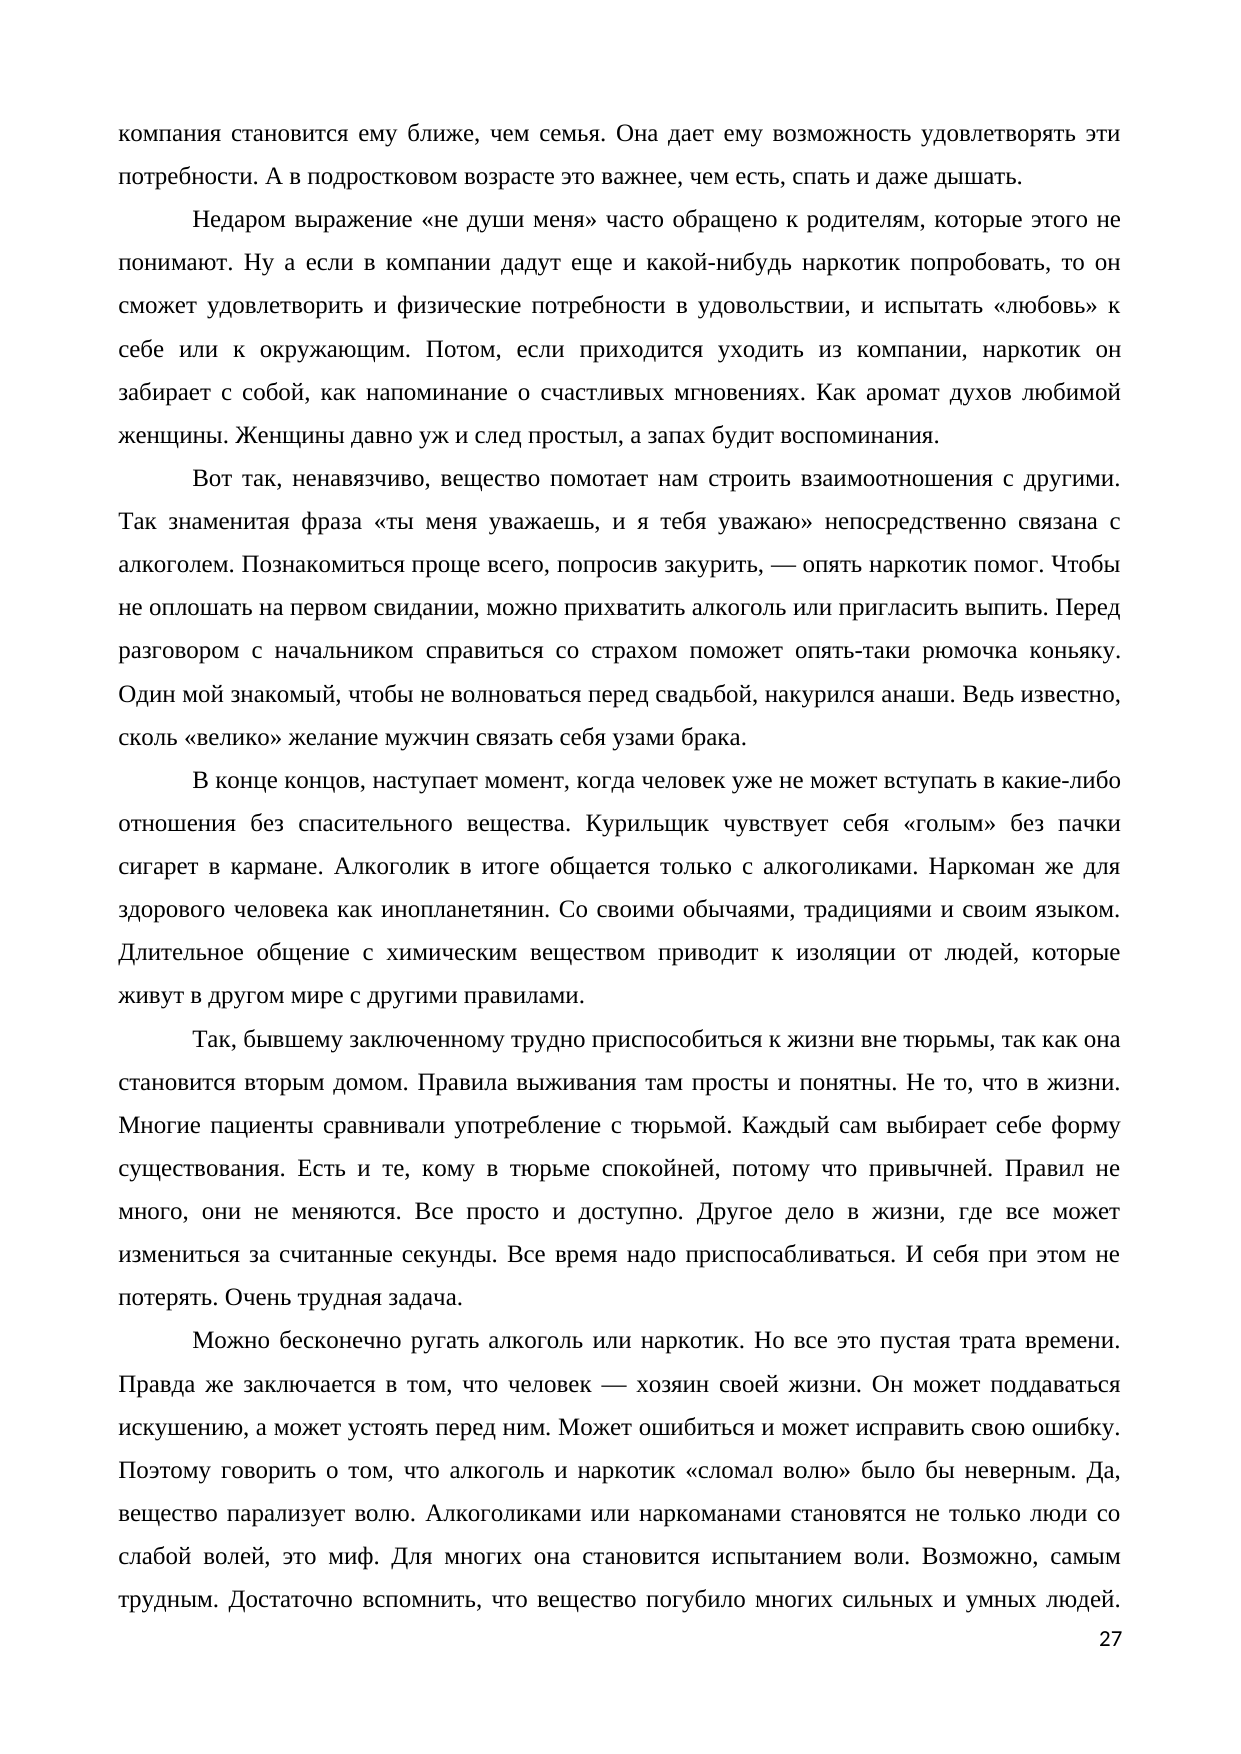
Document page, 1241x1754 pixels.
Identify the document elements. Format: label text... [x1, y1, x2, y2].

text Так, бывшему заключенному трудно приспособиться к жизни вне тюрьмы, так как она становится вторым домом. Правила выживания там просты и понятны. Не то, что в жизни. Многие пациенты сравнивали употребление с тюрьмой. Каждый сам выбирает себе форму существования. Есть и те, кому в тюрьме спокойней, потому что привычней. Правил не много, они не меняются. Все просто и доступно. Другое дело в жизни, где все может измениться за считанные секунды. Все время надо приспосабливаться. И себя при этом не потерять. Очень трудная задача. [118, 1024, 1122, 1311]
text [118, 1326, 1122, 1613]
text В конце концов, наступает момент, когда человек уже не может вступать в какие-либо отношения без спасительного вещества. Курильщик чувствует себя «голым» без пачки сигарет в кармане. Алкоголик в итоге общается только с алкоголиками. Наркоман же для здорового человека как инопланетянин. Со своими обычаями, традициями и своим языком. Длительное общение с химическим веществом приводит к изоляции от людей, которые живут в другом мире с другими правилами. [118, 765, 1122, 1009]
text Недаром выражение «не души меня» часто обращено к родителям, которые этого не понимают. Ну а если в компании дадут еще и какой-нибудь наркотик попробовать, то он сможет удовлетворить и физические потребности в удовольствии, и испытать «любовь» к себе или к окружающим. Потом, если приходится уходить из компании, наркотик он забирает с собой, как напоминание о счастливых мгновениях. Как аромат духов любимой женщины. Женщины давно уж и след простыл, а запах будит воспоминания. [118, 204, 1122, 449]
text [118, 118, 1122, 190]
text Вот так, ненавязчиво, вещество помотает нам строить взаимоотношения с другими. Так знаменитая фраза «ты меня уважаешь, и я тебя уважаю» непосредственно связана с алкоголем. Познакомиться проще всего, попросив закурить, — опять наркотик помог. Чтобы не оплошать на первом свидании, можно прихватить алкоголь или пригласить выпить. Перед разговором с начальником справиться со страхом поможет опять-таки рюмочка коньяку. Один мой знакомый, чтобы не волноваться перед свадьбой, накурился анаши. Ведь известно, сколь «велико» желание мужчин связать себя узами брака. [118, 463, 1122, 751]
